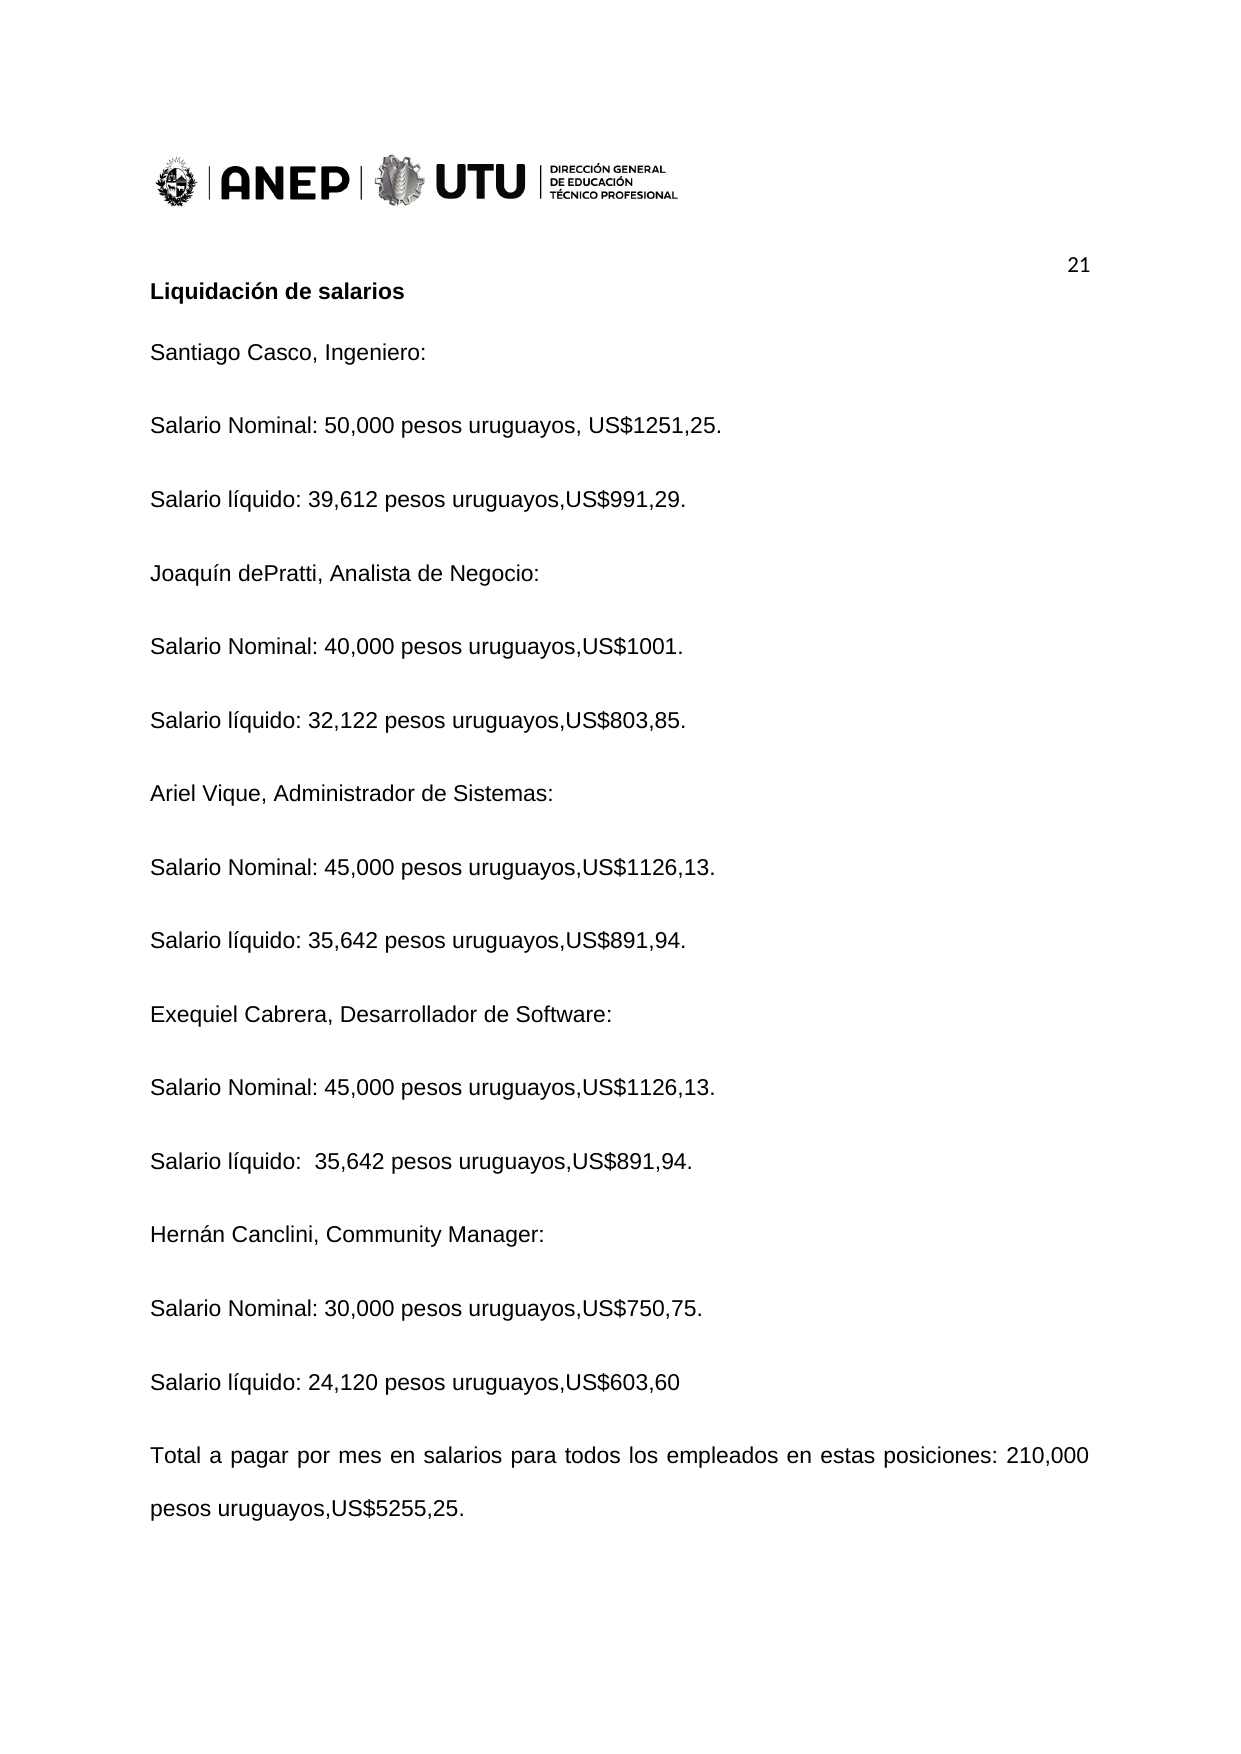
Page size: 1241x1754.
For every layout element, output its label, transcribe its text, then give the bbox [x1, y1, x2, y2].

text Salario líquido: 32,122 pesos uruguayos,US$803,85. [150, 707, 1090, 733]
text Total a pagar por mes en salarios para todos los empleados en estas posiciones: 210,000 pesos uruguayos,US$5255,25. [150, 1442, 1090, 1521]
text Salario líquido: 24,120 pesos uruguayos,US$603,60 [150, 1368, 1090, 1395]
text Joaquín dePratti, Analista de Negocio: [150, 559, 1090, 586]
text Salario Nominal: 45,000 pesos uruguayos,US$1126,13. [150, 1074, 1090, 1101]
text Salario Nominal: 40,000 pesos uruguayos,US$1001. [150, 633, 1090, 659]
text Salario líquido: 35,642 pesos uruguayos,US$891,94. [378, 927, 1090, 953]
text Salario líquido: 35,642 pesos uruguayos,US$891,94. [384, 1148, 1090, 1174]
subtitle Liquidación de salarios [150, 278, 1090, 304]
text Salario Nominal: 50,000 pesos uruguayos, US$1251,25. [150, 412, 1090, 439]
text Ariel Vique, Administrador de Sistemas: [150, 780, 1090, 806]
text Salario líquido: 39,612 pesos uruguayos,US$991,29. [150, 486, 1090, 512]
text Salario Nominal: 45,000 pesos uruguayos,US$1126,13. [150, 854, 1090, 880]
text Salario Nominal: 30,000 pesos uruguayos,US$750,75. [150, 1295, 1090, 1321]
text Hernán Canclini, Community Manager: [150, 1221, 1090, 1248]
text Salario líquido: 35,642 pesos uruguayos,US$891,94. [150, 1148, 314, 1174]
text Santiago Casco, Ingeniero: [150, 339, 1090, 365]
text Salario líquido: 35,642 pesos uruguayos,US$891,94. [150, 927, 308, 953]
text Exequiel Cabrera, Desarrollador de Software: [150, 1001, 1090, 1027]
picture [150, 150, 691, 224]
